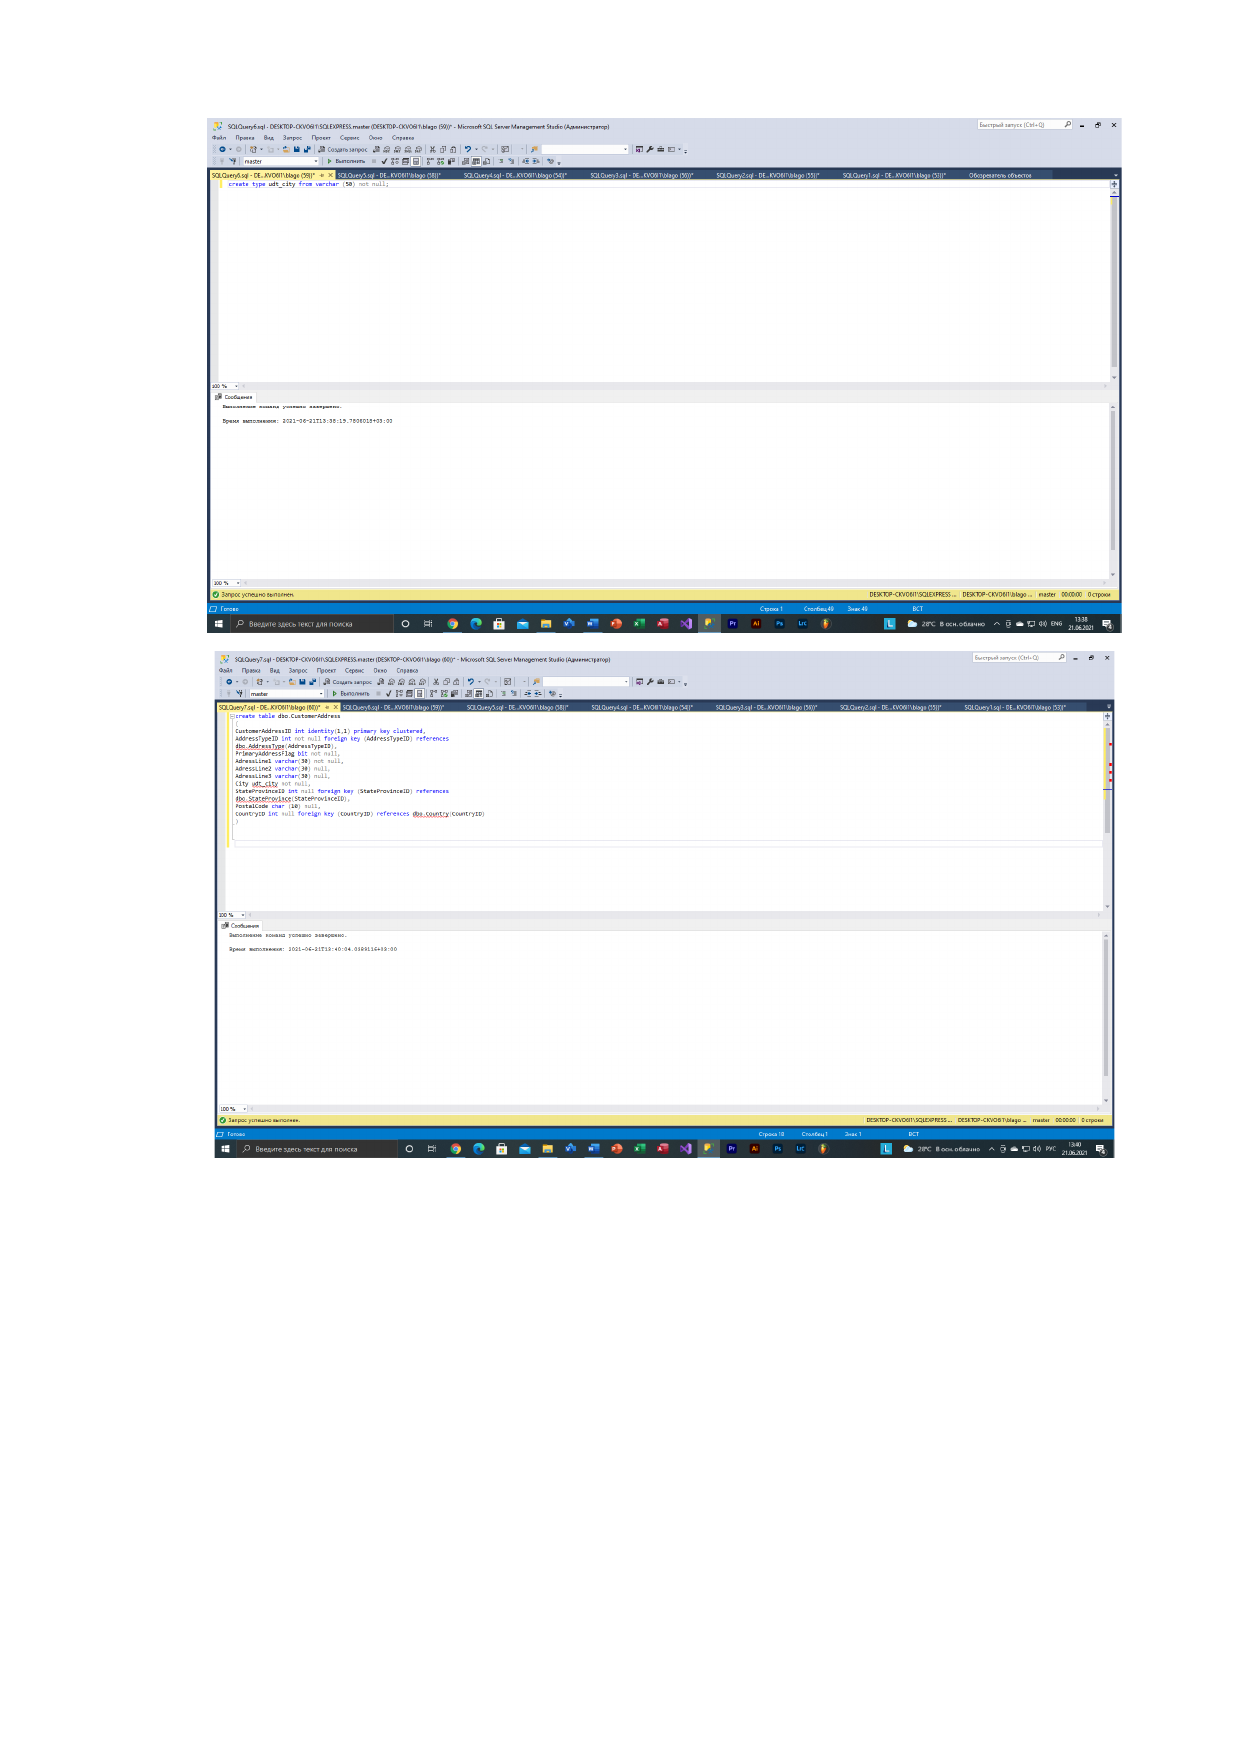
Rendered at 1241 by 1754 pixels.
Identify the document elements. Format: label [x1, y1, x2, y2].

picture [214, 651, 1115, 1158]
picture [207, 118, 1122, 633]
